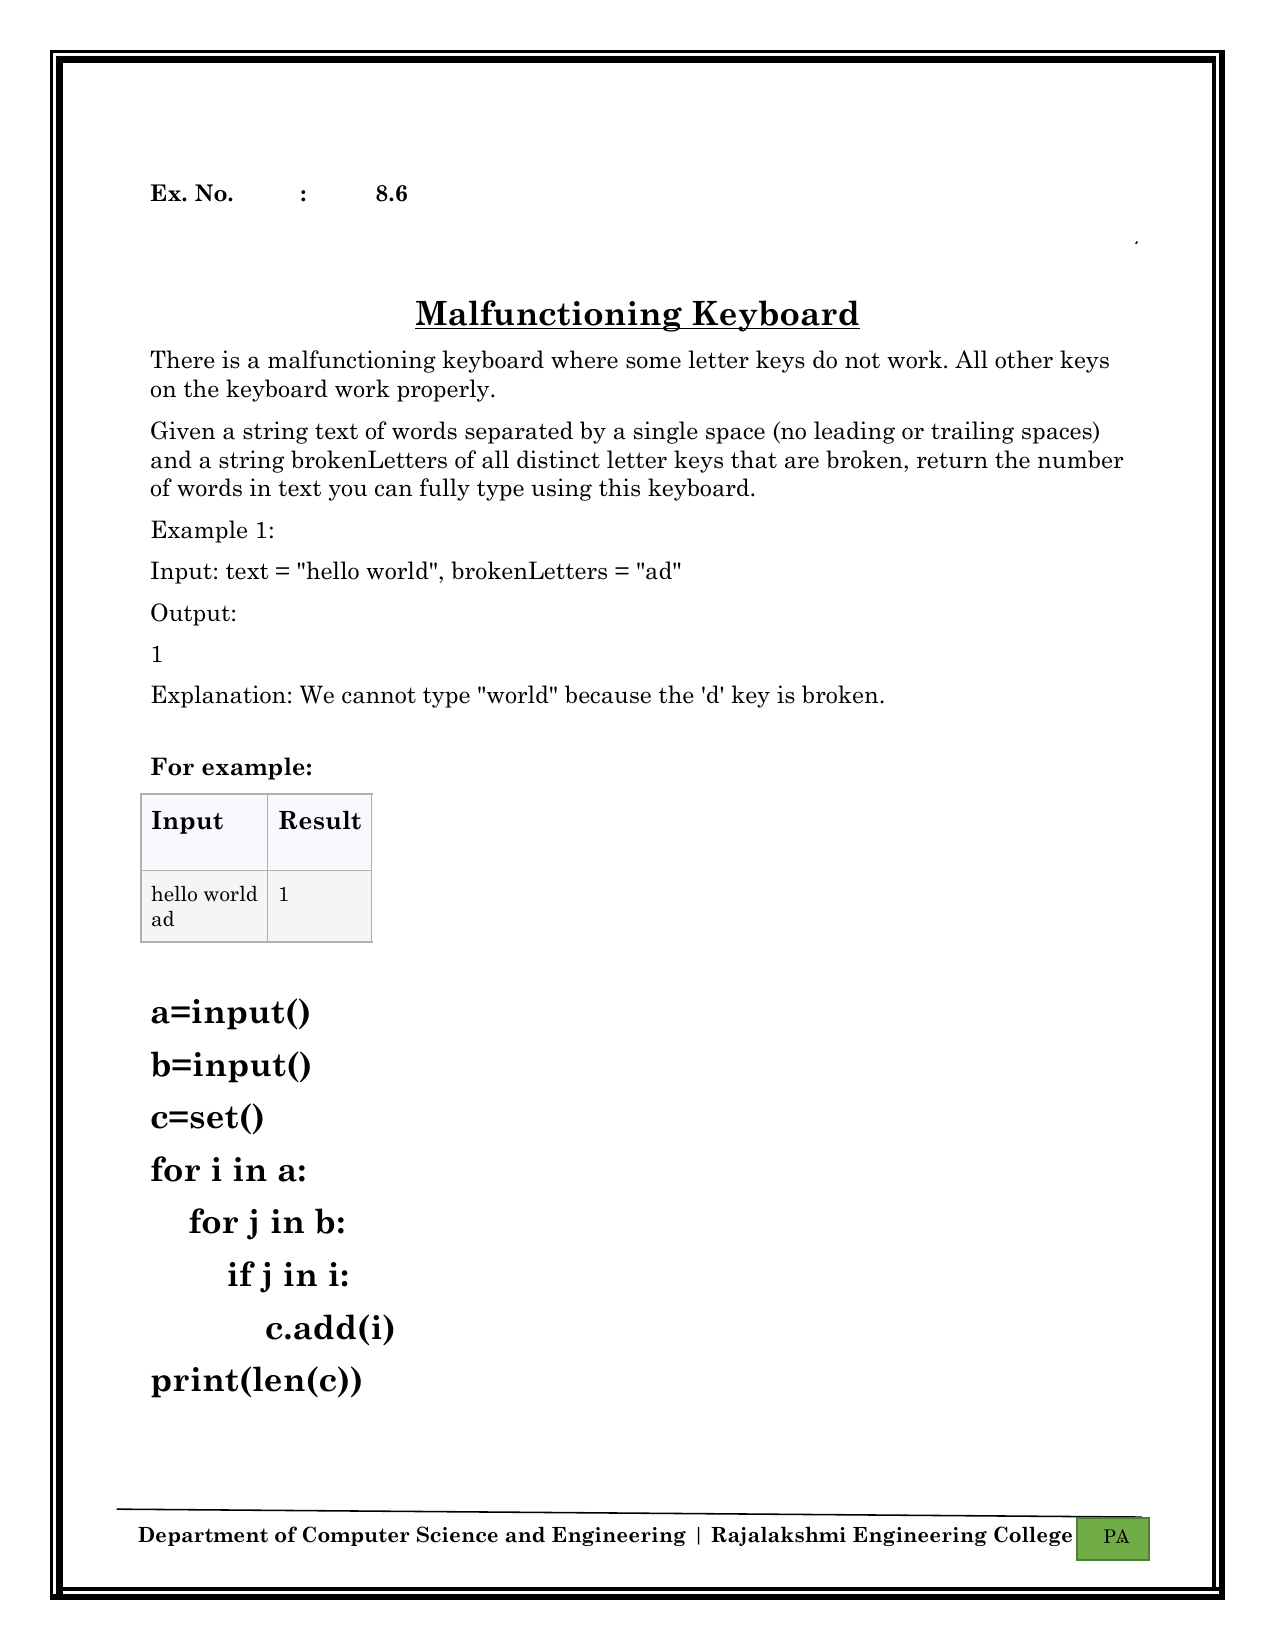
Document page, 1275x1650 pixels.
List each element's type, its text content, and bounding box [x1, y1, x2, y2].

text a=input() [150, 991, 1125, 1031]
text b=input() [150, 1043, 1125, 1083]
text Given a string text of words separated by a single space (no leading or trailing spaces) and a string brokenLetters of all distinct letter keys that are broken, return the number of words in text you can fully type using this keyboard. [150, 416, 1125, 502]
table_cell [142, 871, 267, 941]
text c=set() [150, 1096, 1125, 1136]
text for j in b: [150, 1201, 1125, 1241]
text There is a malfunctioning keyboard where some letter keys do not work. All other keys on the keyboard work properly. [150, 345, 1125, 403]
text Output: [150, 597, 1125, 626]
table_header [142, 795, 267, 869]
text Explanation: We cannot type "world" because the 'd' key is broken. [150, 680, 1125, 709]
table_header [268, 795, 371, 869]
text 1 [150, 639, 1125, 667]
text Input: text = "hello world", brokenLetters = "ad" [150, 556, 1125, 585]
text c.add(i) [150, 1306, 1125, 1346]
text for i in a: [150, 1148, 1125, 1188]
text Ex. No. : 8.6 [150, 179, 1125, 207]
text Malfunctioning Keyboard [150, 293, 1125, 333]
text Example 1: [150, 514, 1125, 543]
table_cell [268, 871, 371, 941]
text For example: [150, 751, 1125, 780]
text if j in i: [150, 1254, 1125, 1294]
text print(len(c)) [150, 1359, 1125, 1399]
